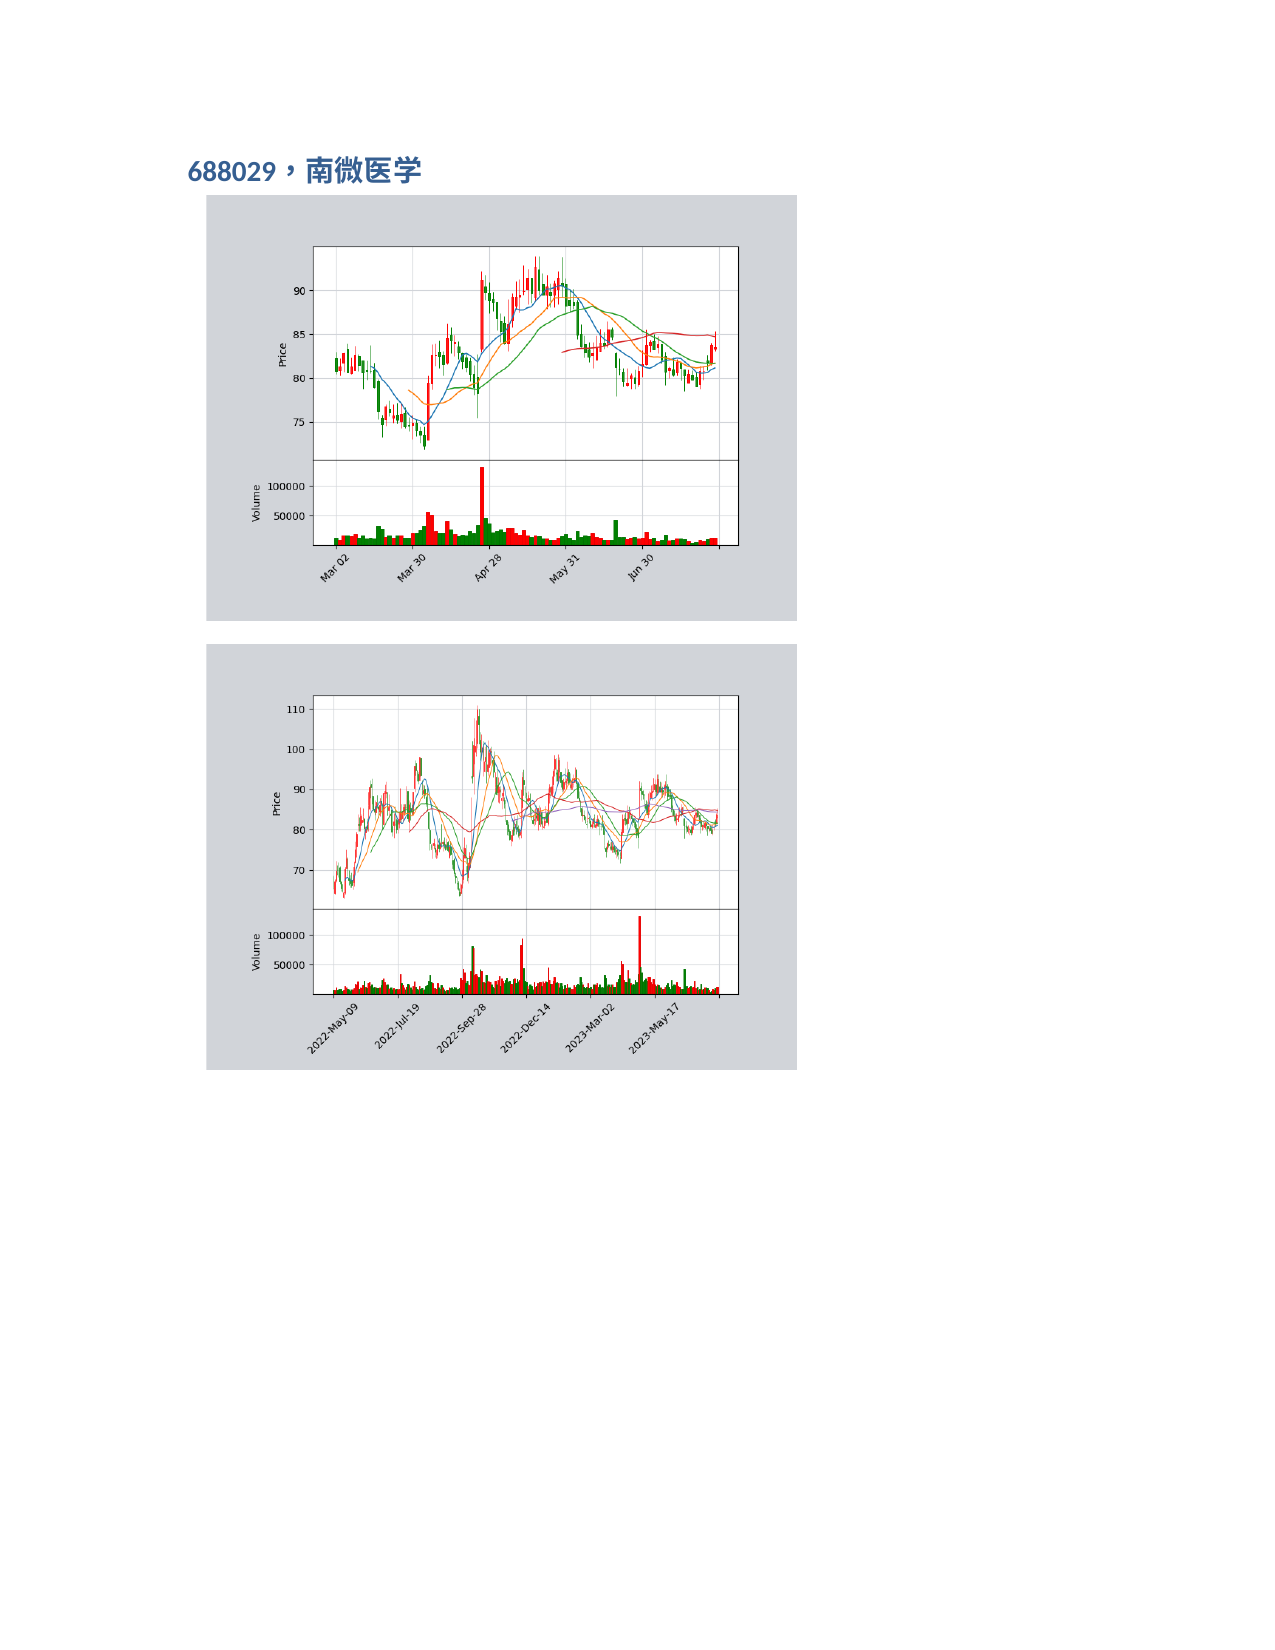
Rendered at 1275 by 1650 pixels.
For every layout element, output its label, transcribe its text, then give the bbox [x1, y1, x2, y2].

picture [206, 195, 797, 621]
picture [206, 644, 797, 1070]
subtitle 688029，南微医学 [187, 150, 1087, 190]
